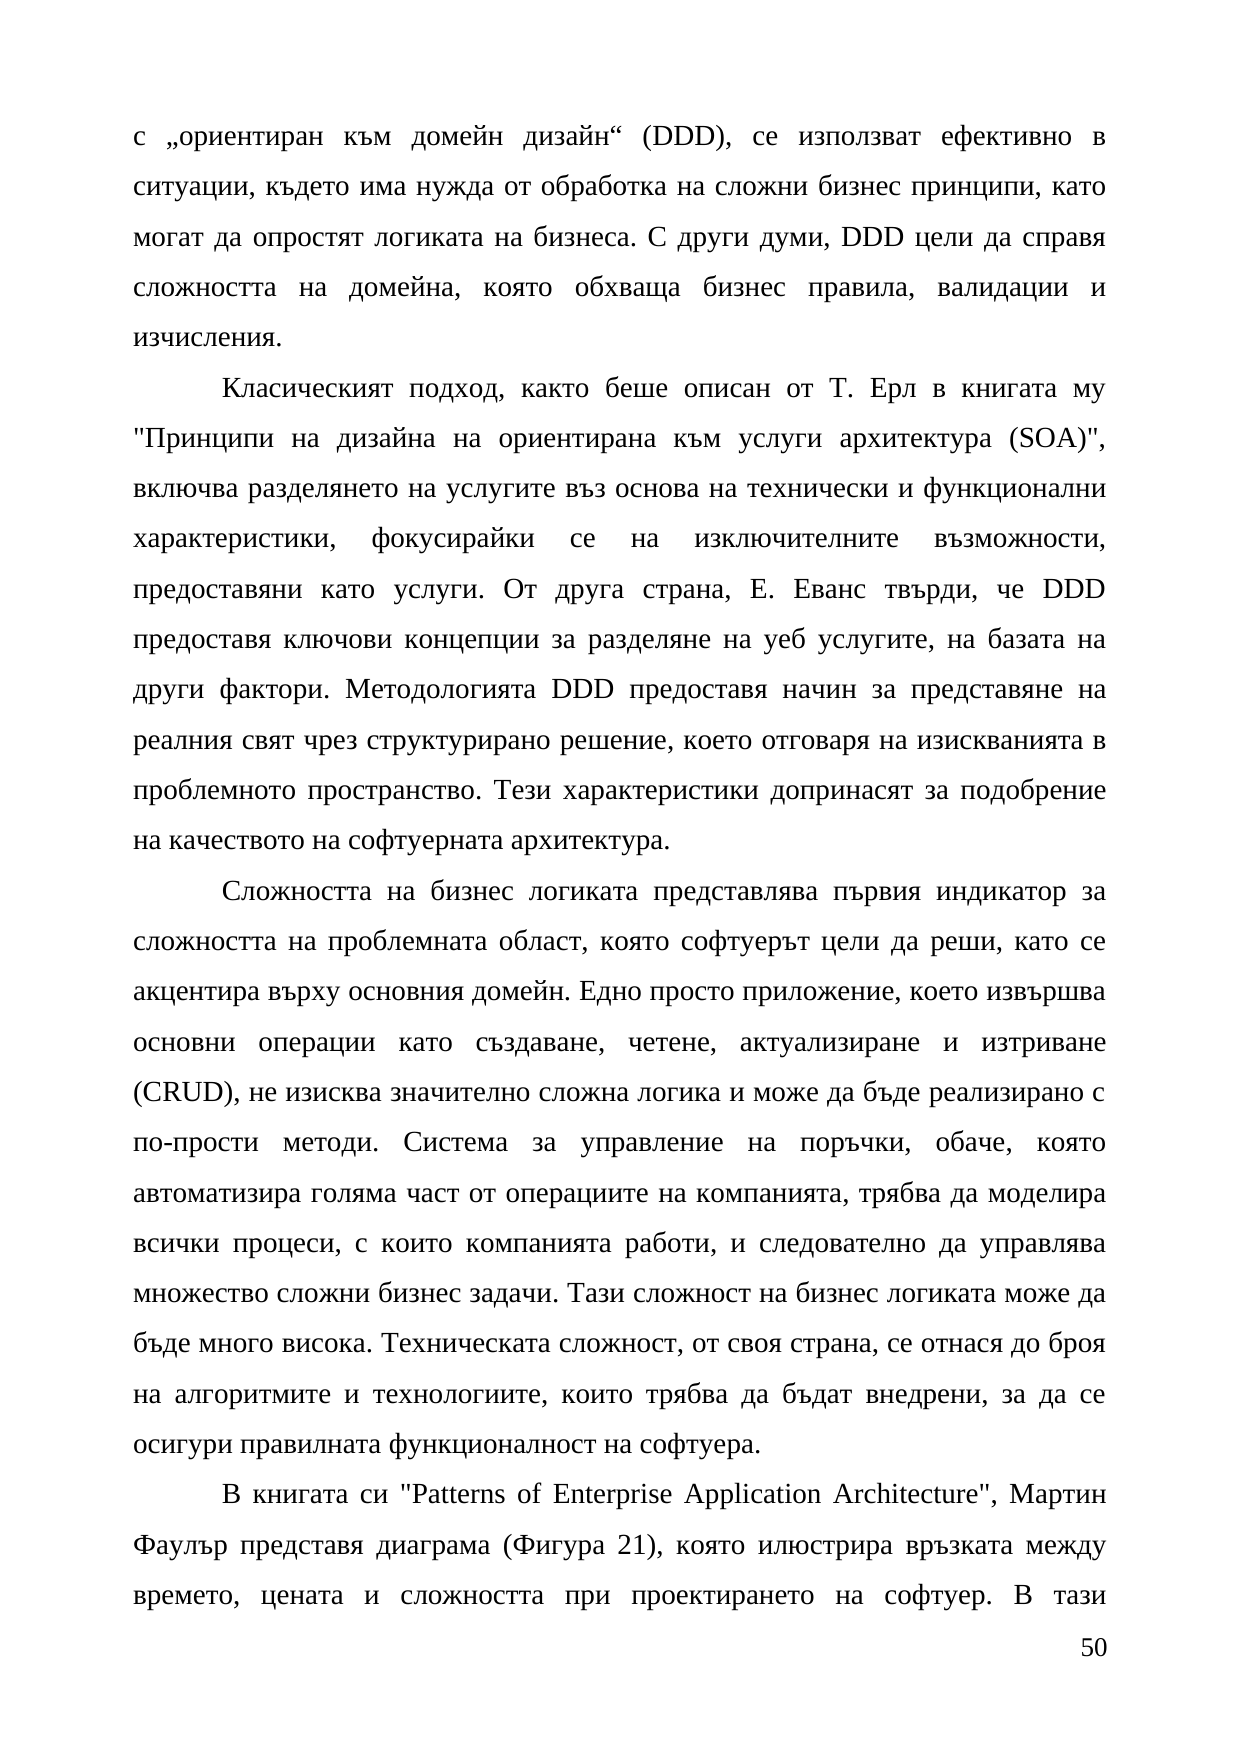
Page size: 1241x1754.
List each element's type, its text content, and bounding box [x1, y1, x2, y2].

text Сложността на бизнес логиката представлява първия индикатор за сложността на проблемната област, която софтуерът цели да реши, като се акцентира върху основния домейн. Едно просто приложение, което извършва основни операции като създаване, четене, актуализиране и изтриване (CRUD), не изисква значително сложна логика и може да бъде реализирано с по-прости методи. Система за управление на поръчки, обаче, която автоматизира голяма част от операциите на компанията, трябва да моделира всички процеси, с които компанията работи, и следователно да управлява множество сложни бизнес задачи. Тази сложност на бизнес логиката може да бъде много висока. Техническата сложност, от своя страна, се отнася до броя на алгоритмите и технологиите, които трябва да бъдат внедрени, за да се осигури правилната функционалност на софтуера. [133, 873, 1107, 1460]
text Класическият подход, както беше описан от Т. Ерл в книгата му "Принципи на дизайна на ориентирана към услуги архитектура (SOA)", включва разделянето на услугите въз основа на технически и функционални характеристики, фокусирайки се на изключителните възможности, предоставяни като услуги. От друга страна, Е. Еванс твърди, че DDD предоставя ключови концепции за разделяне на уеб услугите, на базата на други фактори. Методологията DDD предоставя начин за представяне на реалния свят чрез структурирано решение, което отговаря на изискванията в проблемното пространство. Тези характеристики допринасят за подобрение на качеството на софтуерната архитектура. [133, 370, 1107, 856]
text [133, 1477, 1107, 1611]
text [133, 118, 1107, 353]
